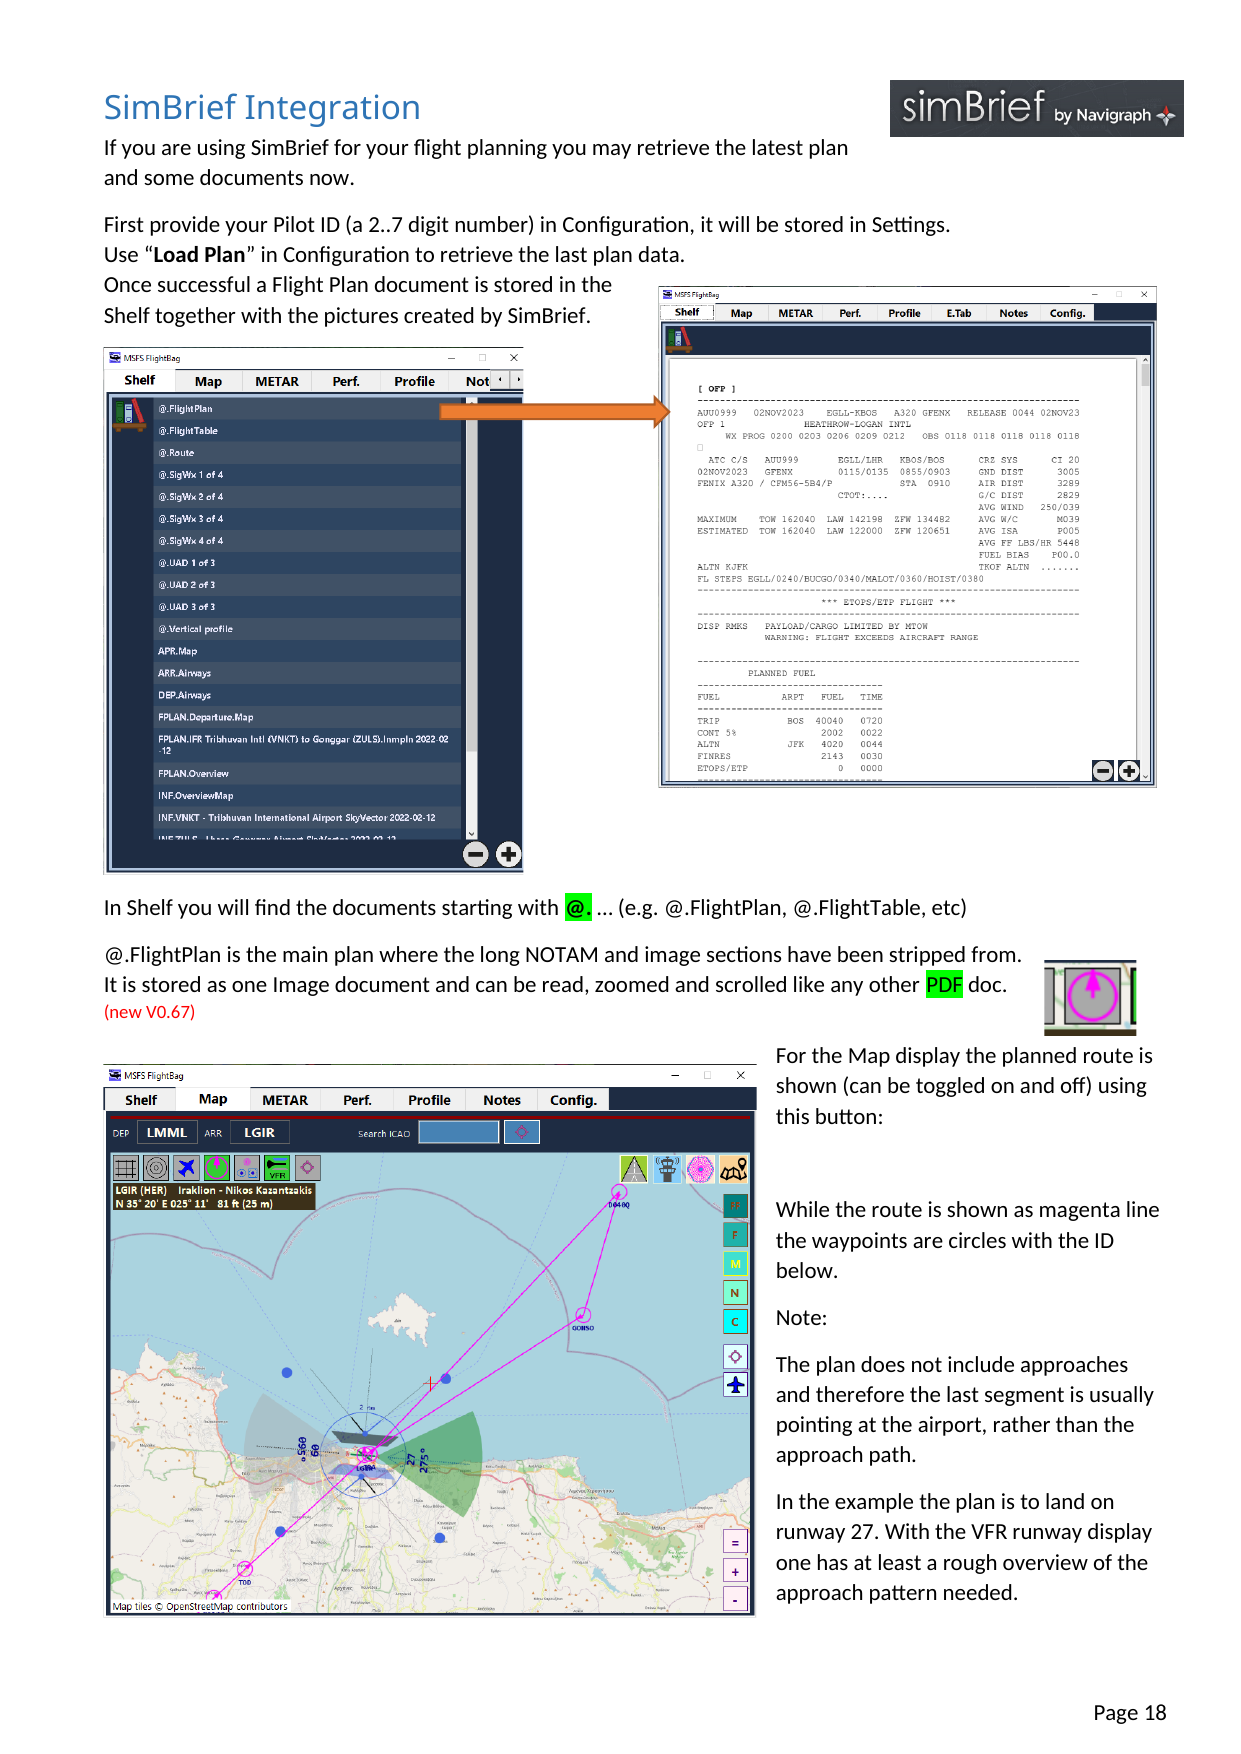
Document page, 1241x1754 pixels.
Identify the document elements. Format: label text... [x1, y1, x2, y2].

picture [103, 347, 524, 875]
text In the example the plan is to land on runway 27. With the VFR runway display one has at least a rough overview of the approach pattern needed. [757, 1487, 1167, 1606]
text In Shelf you will find the documents starting with @. … (e.g. @.FlightPlan, @.FlightTable, etc) [103, 893, 565, 921]
picture [658, 286, 1157, 788]
text If you are using SimBrief for your flight planning you may retrieve the latest plan and some documents now. [103, 133, 1167, 191]
text In Shelf you will find the documents starting with @. … (e.g. @.FlightPlan, @.FlightTable, etc) [592, 893, 1167, 921]
text The plan does not include approaches and therefore the last segment is usually pointing at the airport, rather than the approach path. [757, 1350, 1167, 1468]
picture [890, 80, 1184, 137]
text First provide your Pilot ID (a 2..7 digit number) in Configuration, it will be stored in Settings. Use “Load Plan” in Configuration to retrieve the last plan data. Once successful a Flight Plan document is stored in the Shelf together with the pictures created by SimBrief. [103, 210, 1167, 329]
picture [1044, 960, 1137, 1036]
text Note: [757, 1303, 1167, 1331]
text For the Map display the planned route is shown (can be toggled on and off) using this button: [103, 1041, 1167, 1130]
text While the route is shown as magenta line the waypoints are circles with the ID below. [757, 1196, 1167, 1284]
text @.FlightPlan is the main plan where the long NOTAM and image sections have been stripped from. It is stored as one Image document and can be read, zoomed and scrolled like any other PDF doc. (new V0.67) [103, 940, 1167, 1023]
picture [103, 1064, 757, 1618]
subtitle SimBrief Integration [103, 84, 890, 129]
